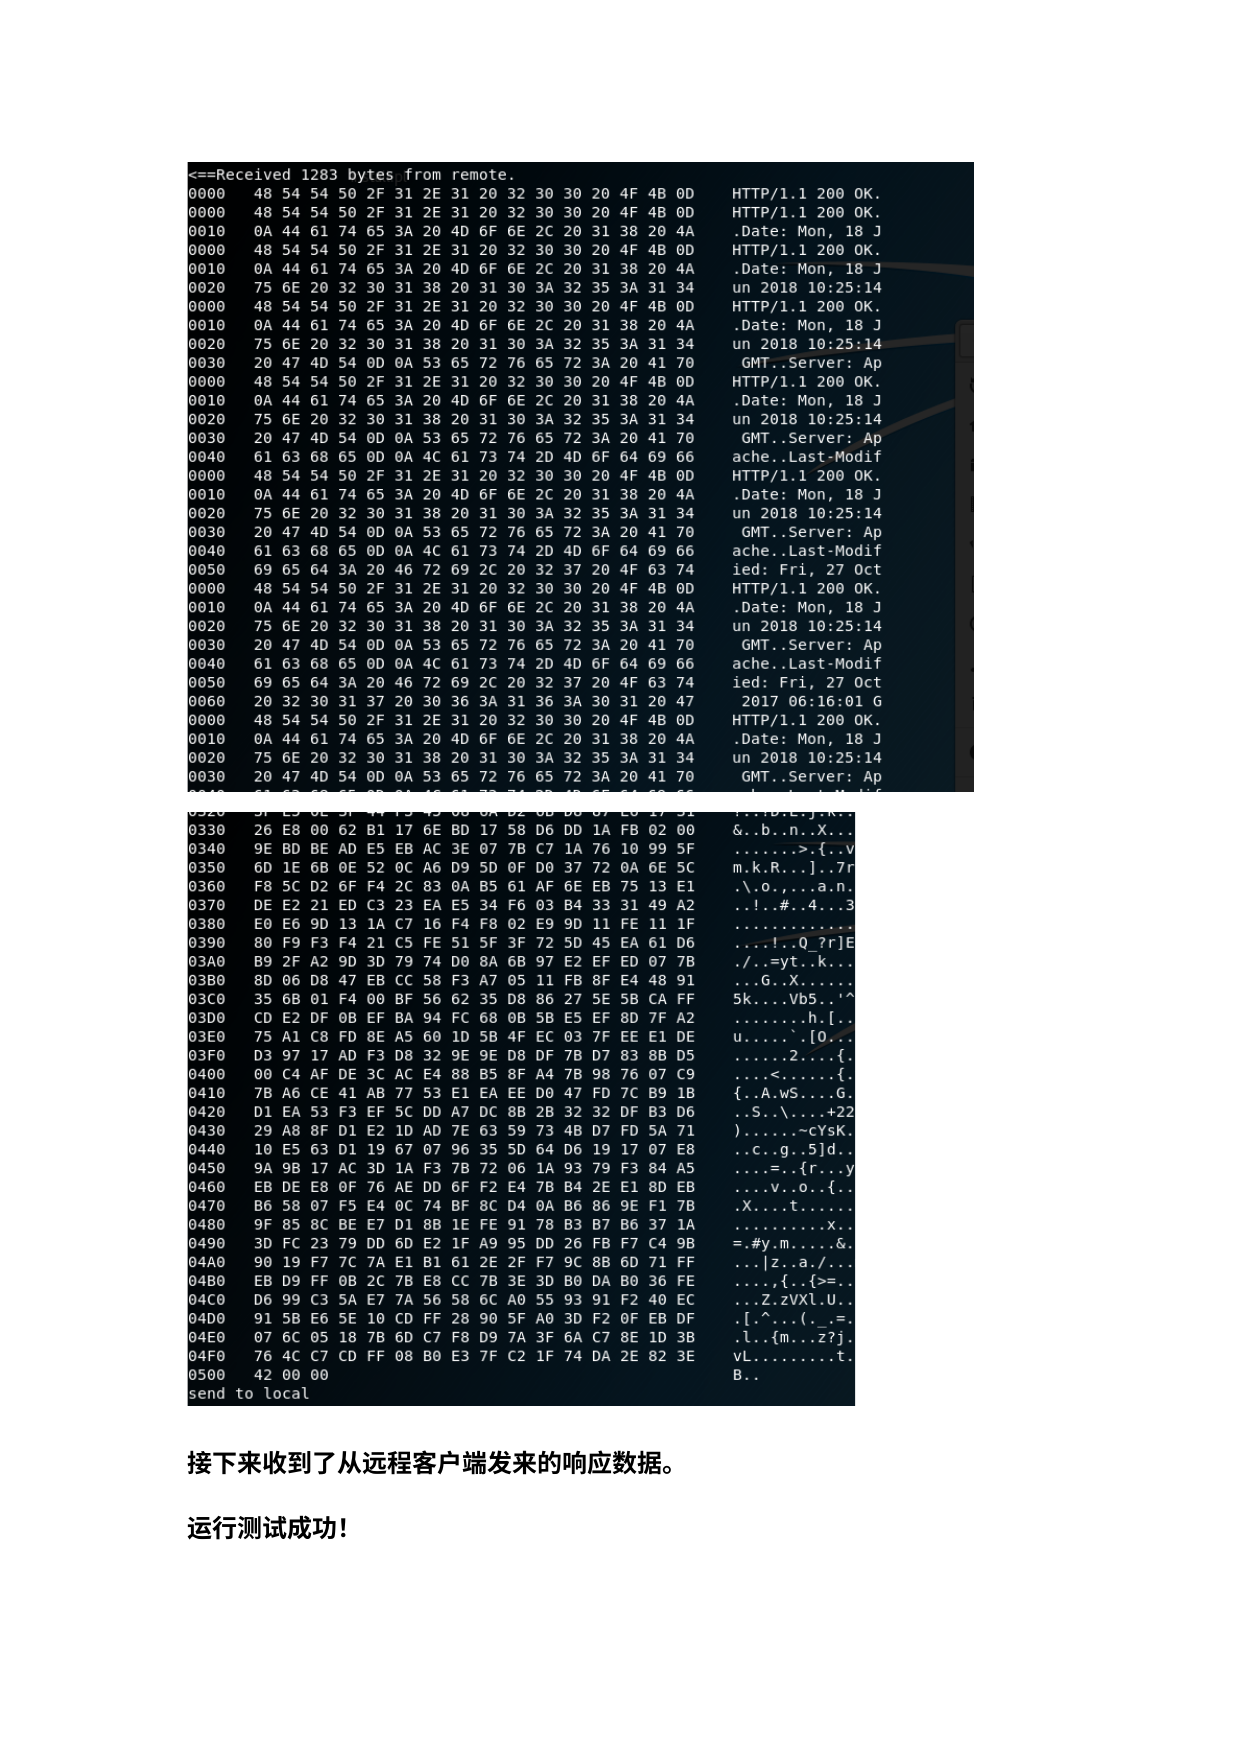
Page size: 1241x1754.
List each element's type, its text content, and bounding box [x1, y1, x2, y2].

picture [187, 162, 974, 792]
picture [187, 812, 856, 1406]
text 运行测试成功！ [187, 1494, 1053, 1559]
text 接下来收到了从远程客户端发来的响应数据。 [187, 1429, 1053, 1494]
